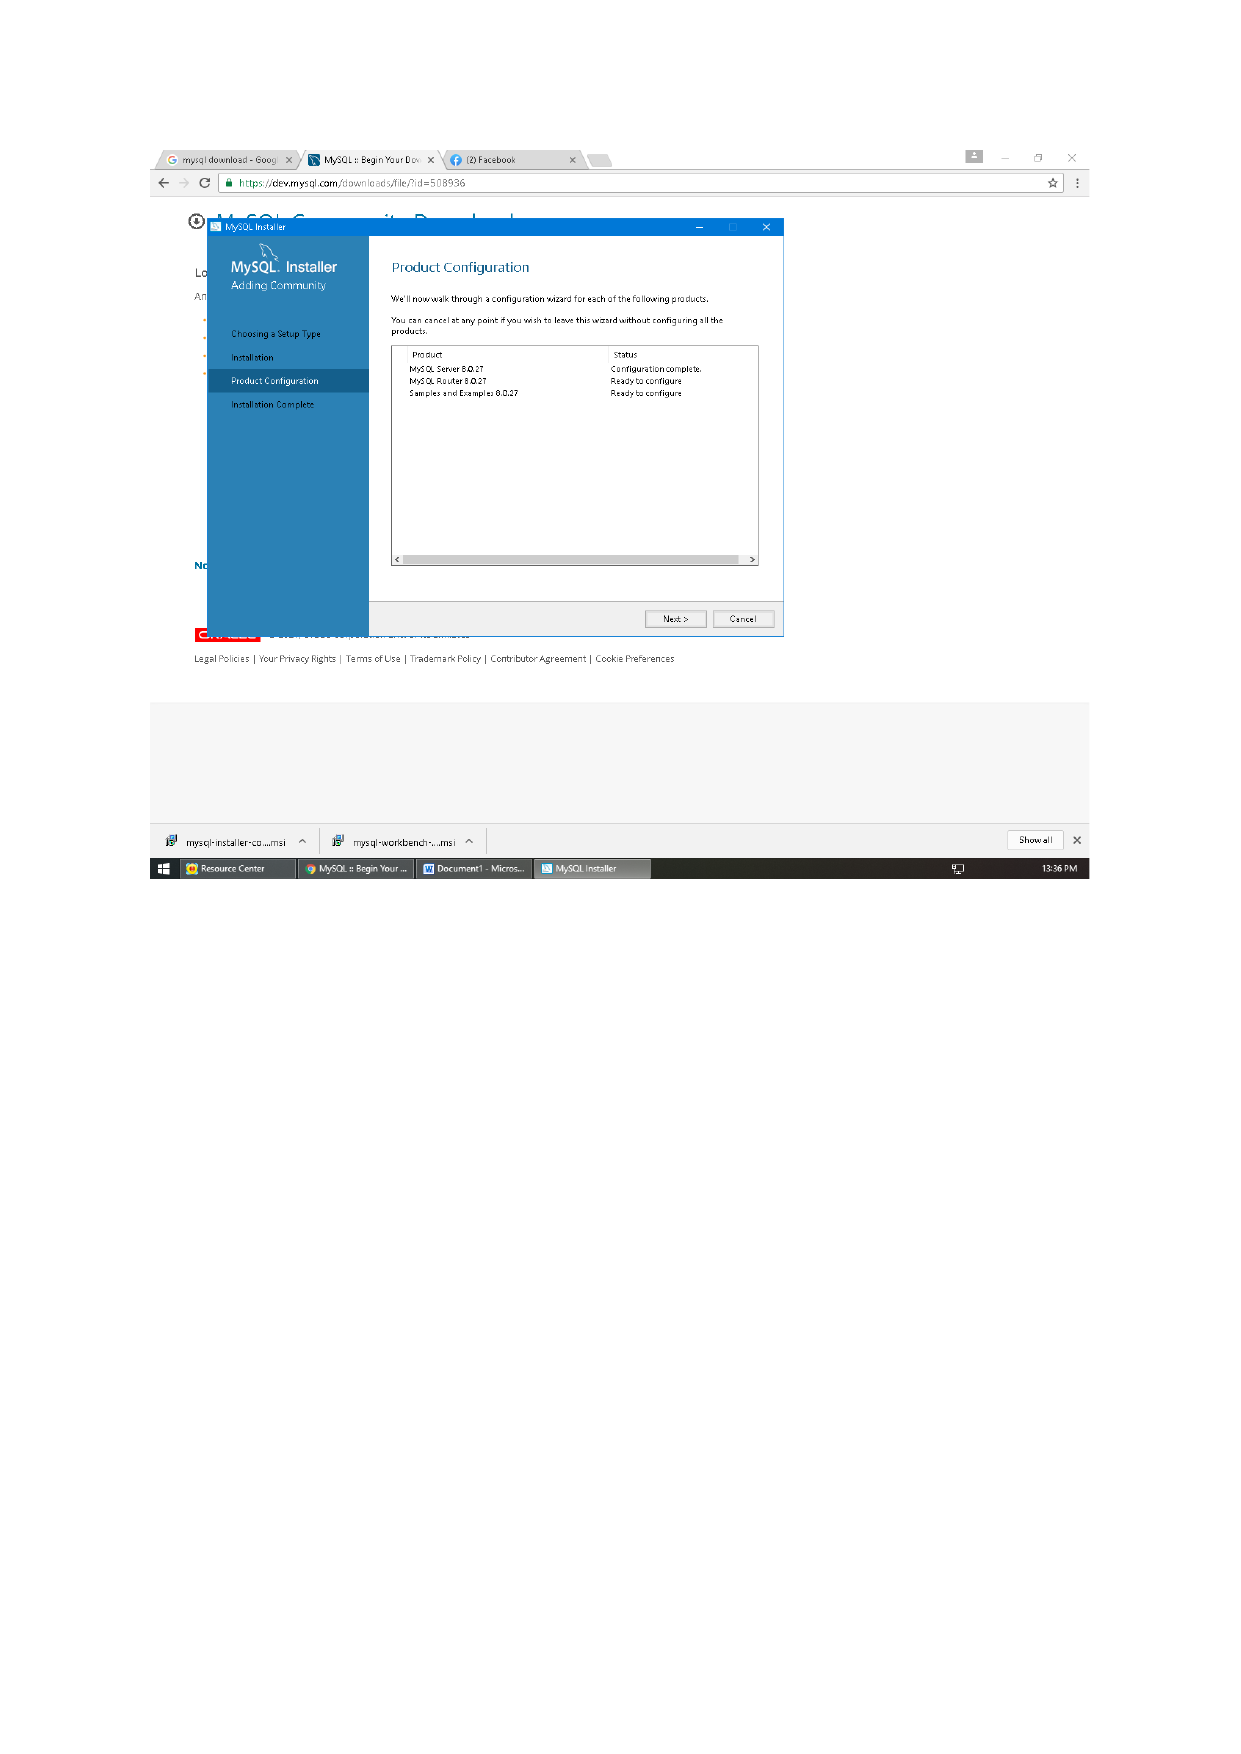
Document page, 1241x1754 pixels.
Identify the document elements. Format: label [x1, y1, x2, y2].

picture [150, 150, 1090, 879]
